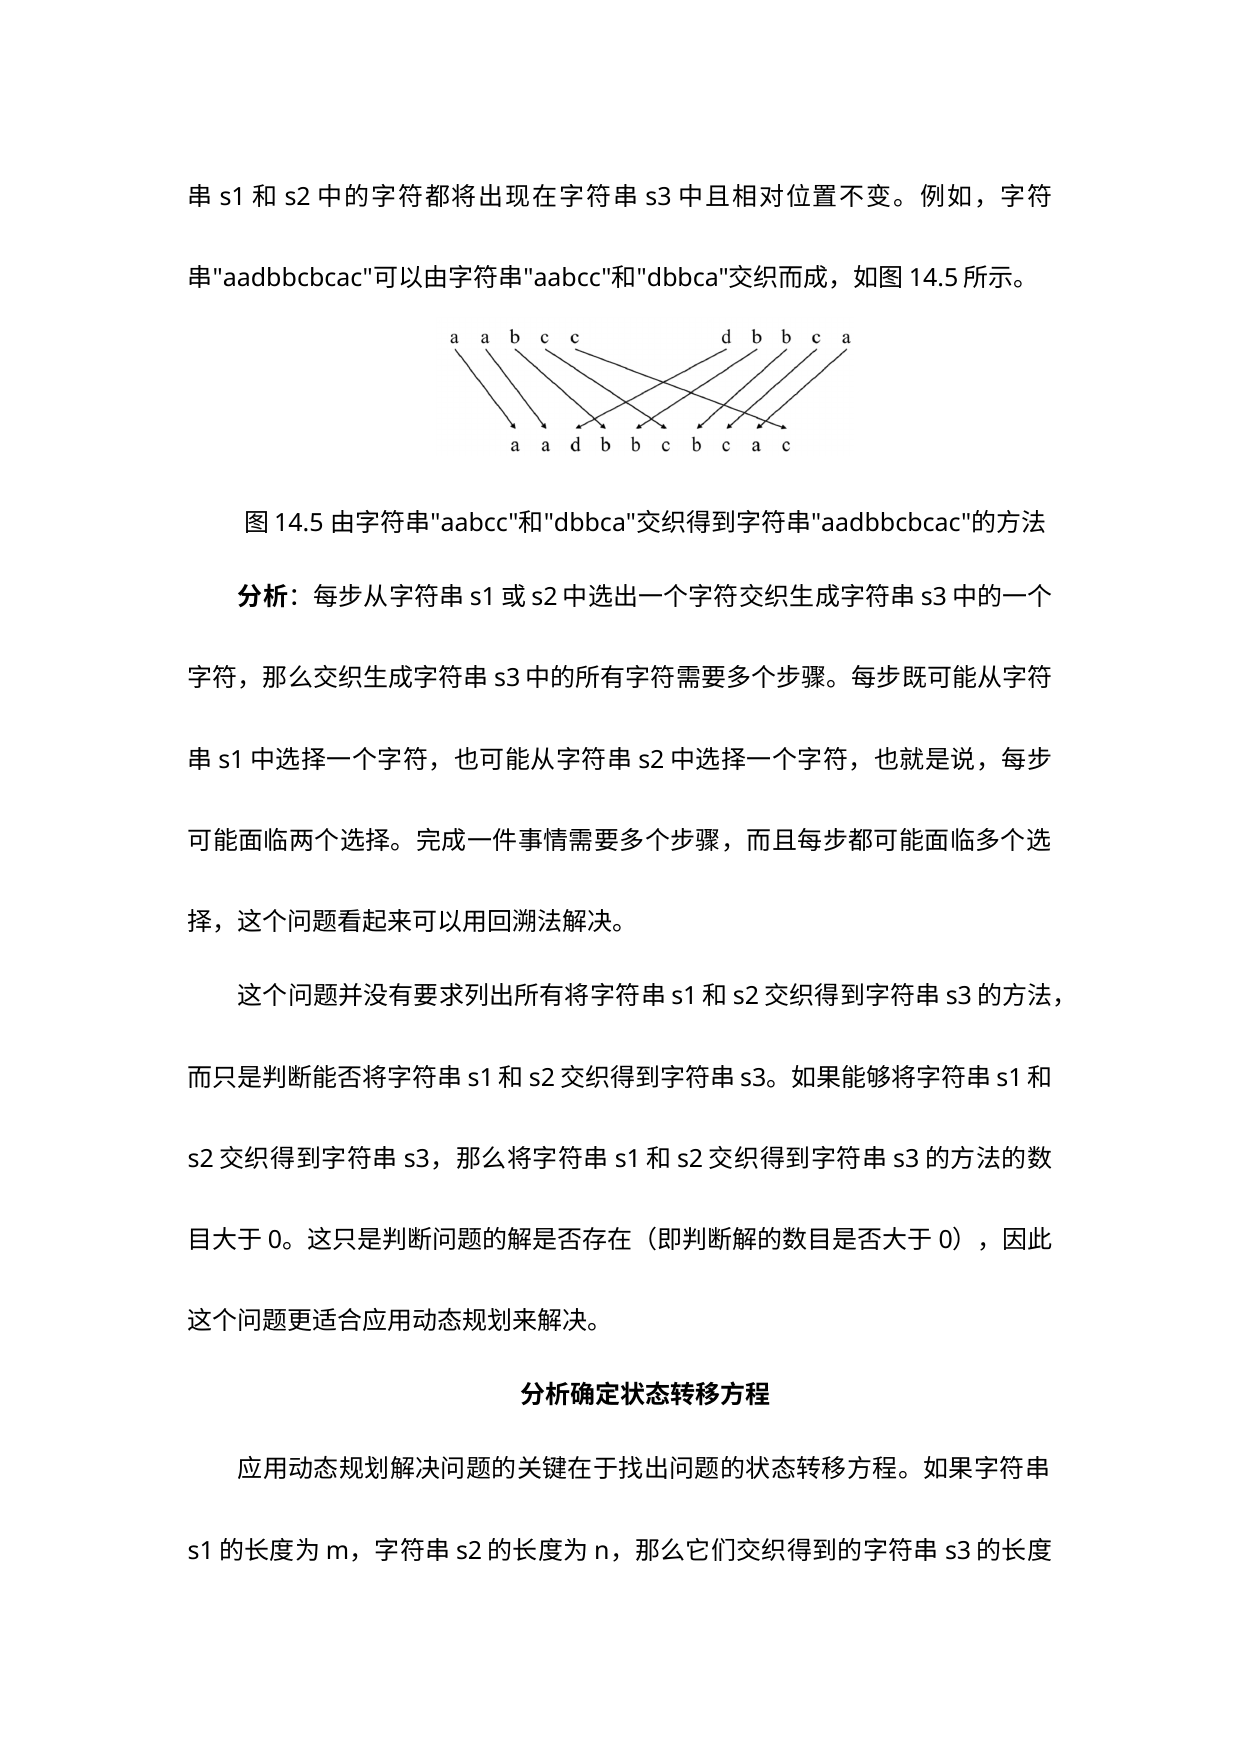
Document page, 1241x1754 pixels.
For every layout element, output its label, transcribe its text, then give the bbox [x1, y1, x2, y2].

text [187, 1434, 1053, 1581]
text 分析：每步从字符串s1或s2中选出一个字符交织生成字符串s3中的一个字符，那么交织生成字符串s3中的所有字符需要多个步骤。每步既可能从字符串s1中选择一个字符，也可能从字符串s2中选择一个字符，也就是说，每步可能面临两个选择。完成一件事情需要多个步骤，而且每步都可能面临多个选择，这个问题看起来可以用回溯法解决。 [187, 562, 1053, 952]
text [187, 162, 1053, 308]
text 图14.5 由字符串"aabcc"和"dbbca"交织得到字符串"aadbbcbcac"的方法 [187, 488, 1053, 553]
picture [436, 317, 855, 456]
text 分析确定状态转移方程 [187, 1360, 1053, 1425]
text 这个问题并没有要求列出所有将字符串s1和s2交织得到字符串s3的方法，而只是判断能否将字符串s1和s2交织得到字符串s3。如果能够将字符串s1和s2交织得到字符串s3，那么将字符串s1和s2交织得到字符串s3的方法的数目大于0。这只是判断问题的解是否存在（即判断解的数目是否大于0），因此这个问题更适合应用动态规划来解决。 [187, 961, 1053, 1351]
